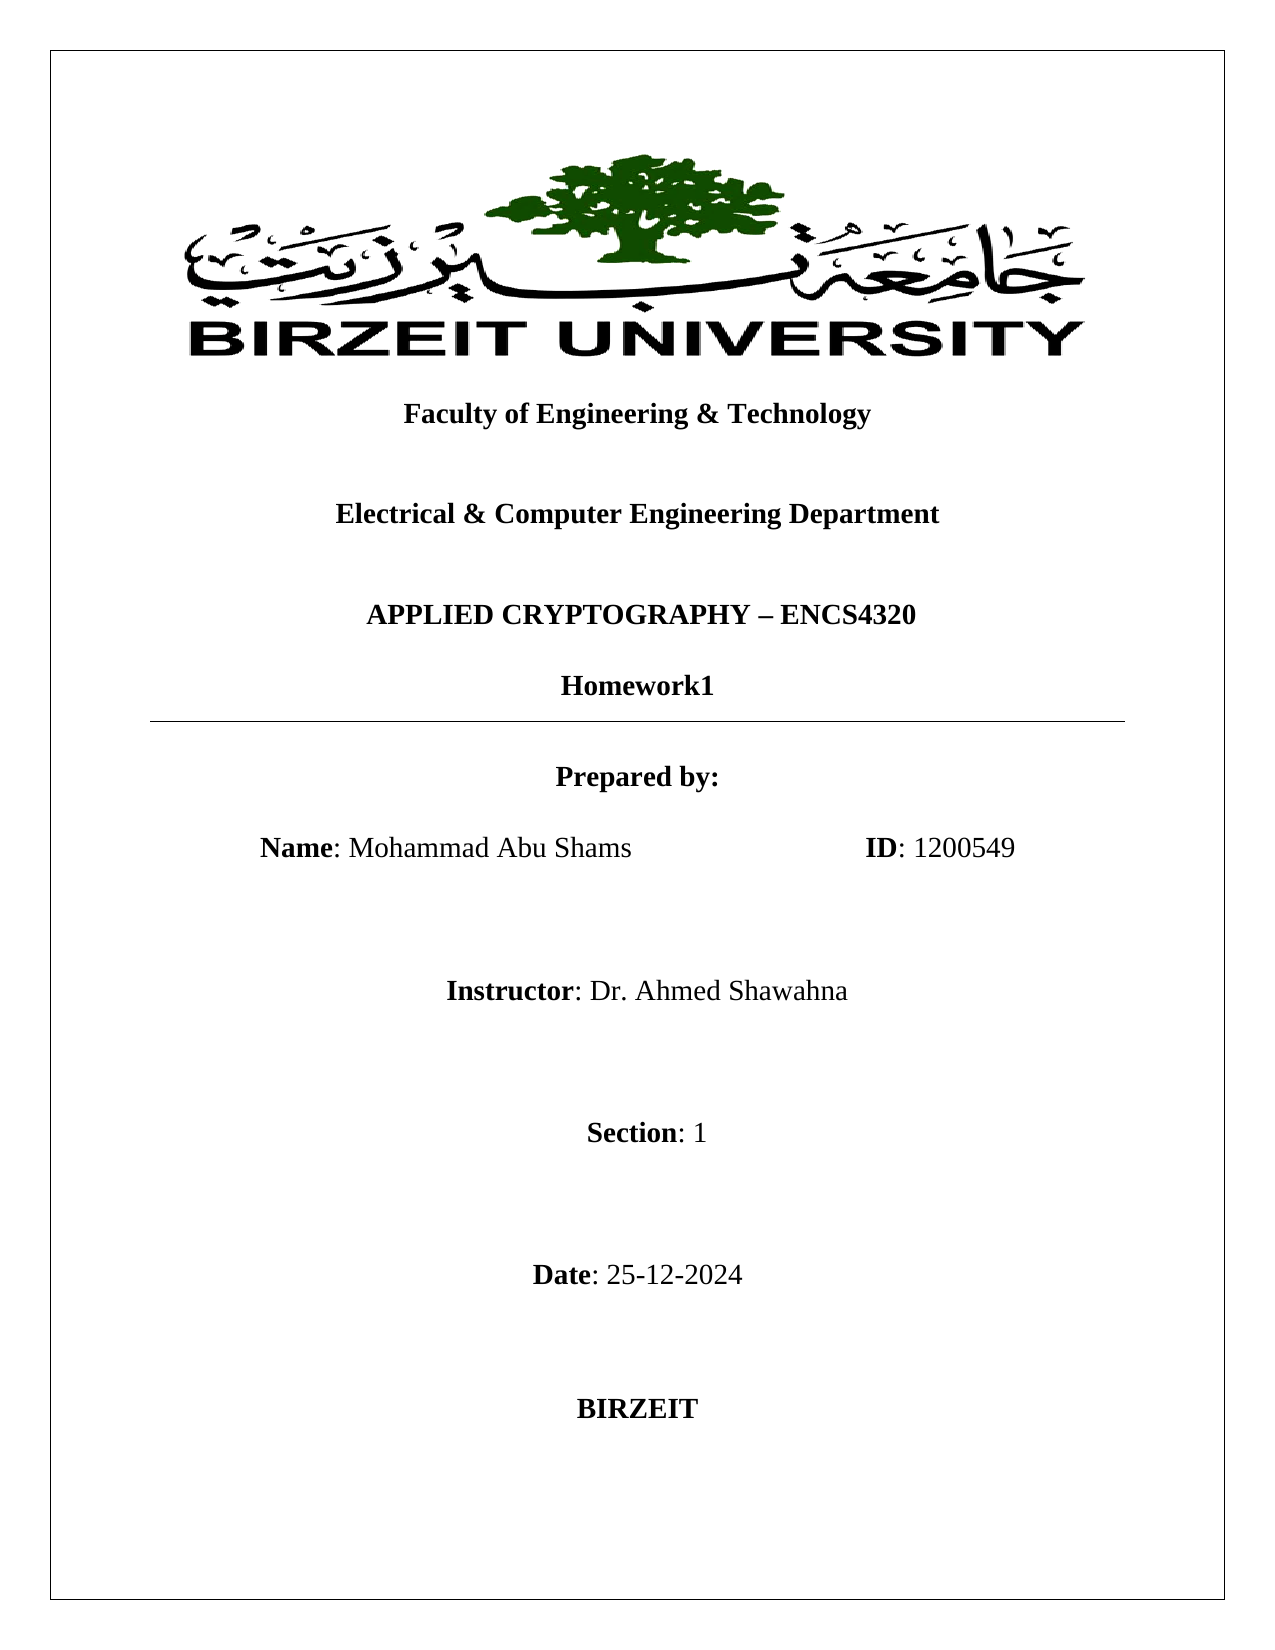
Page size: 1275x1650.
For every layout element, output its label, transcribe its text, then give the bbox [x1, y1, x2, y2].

text Electrical & Computer Engineering Department [150, 497, 1125, 530]
text Name: Mohammad Abu Shams ID: 1200549 [150, 831, 1125, 864]
text Homework1 [150, 668, 1125, 721]
text Section: 1 [150, 1115, 1144, 1149]
text Instructor: Dr. Ahmed Shawahna [150, 973, 1144, 1006]
text Date: 25-12-2024 [150, 1257, 1125, 1291]
text BIRZEIT [150, 1391, 1125, 1425]
text Prepared by: [150, 759, 1125, 793]
text APPLIED CRYPTOGRAPHY – ENCS4320 [150, 597, 1125, 631]
picture [171, 150, 1104, 365]
text Faculty of Engineering & Technology [150, 396, 1125, 429]
